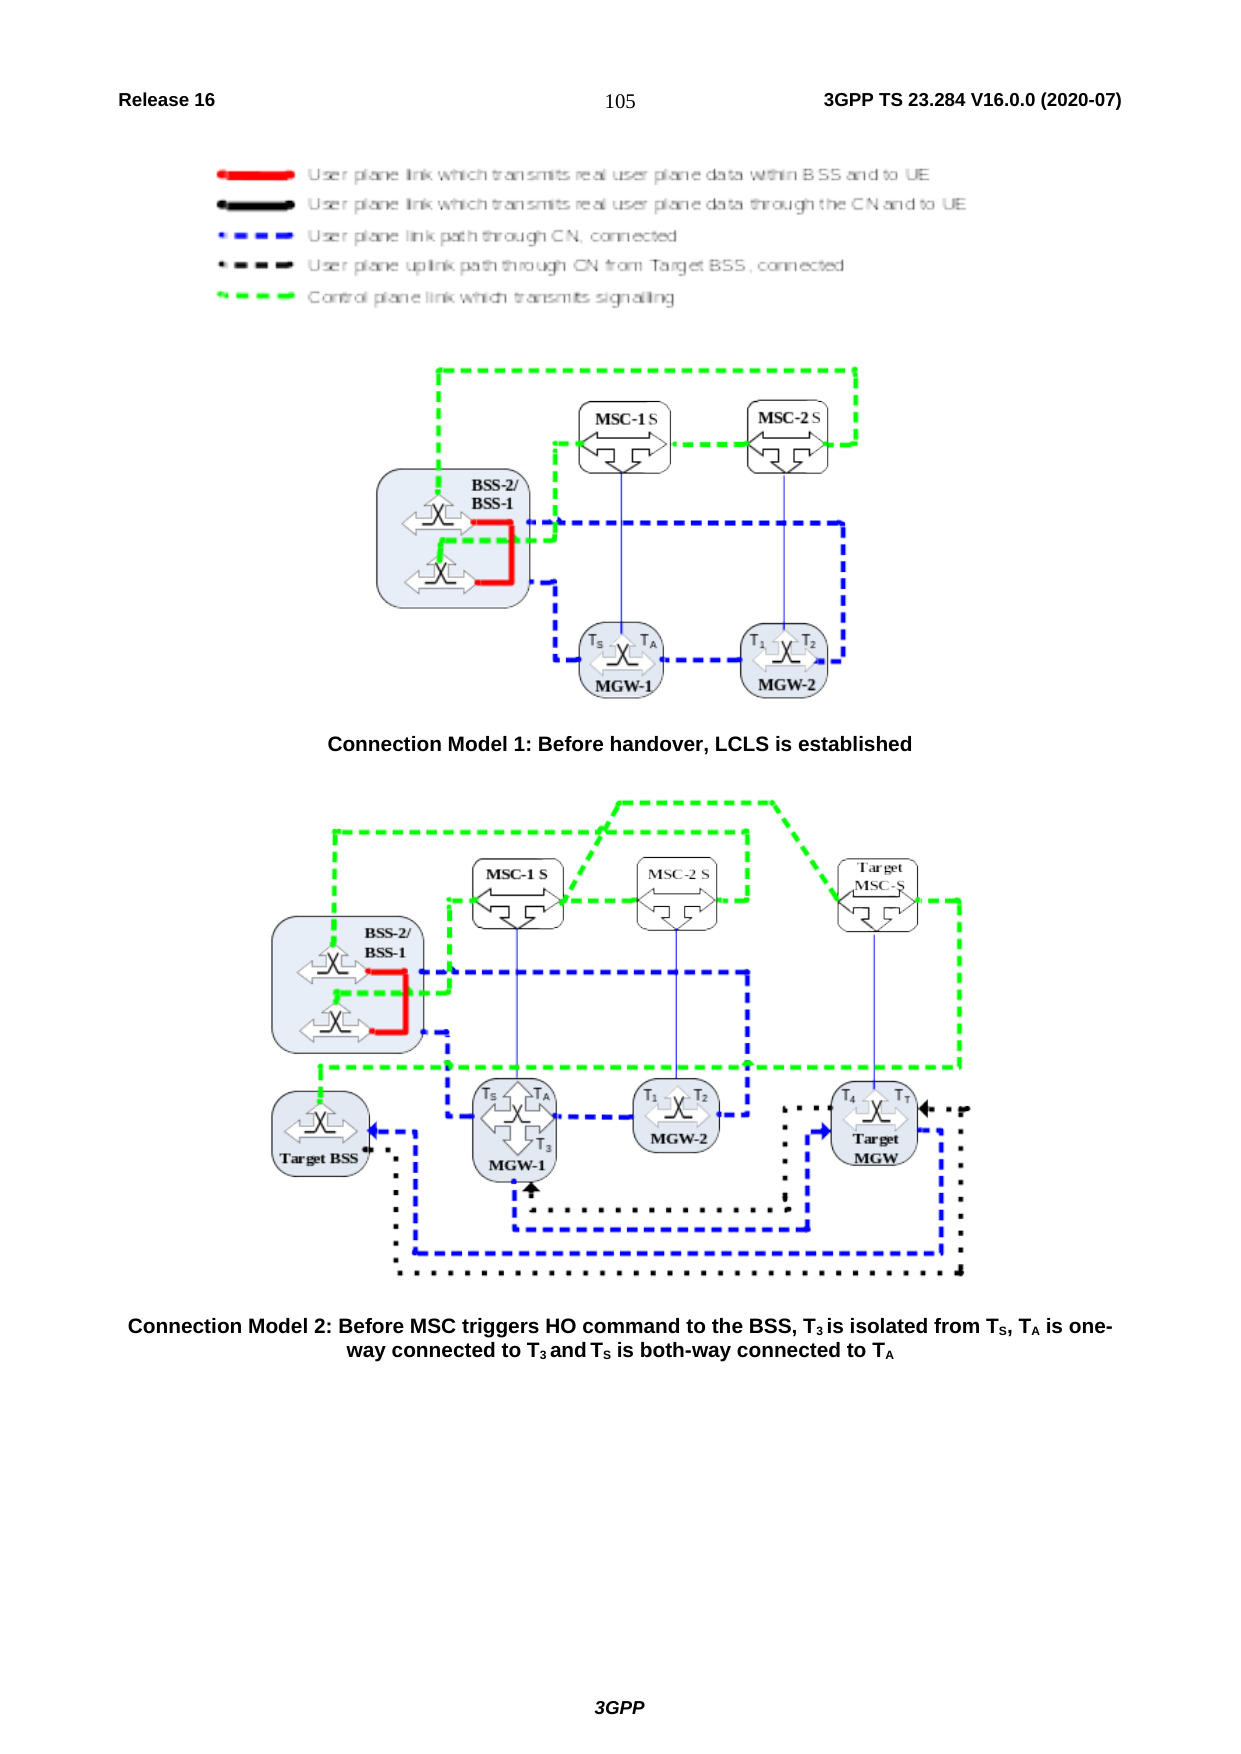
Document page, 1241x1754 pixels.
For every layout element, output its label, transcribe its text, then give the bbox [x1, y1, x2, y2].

text Connection Model 1: Before handover, LCLS is established [118, 732, 1122, 756]
text Connection Model 2: Before MSC triggers HO command to the BSS, T3 is isolated from TS, TA is one-way connected to T3 and TS is both-way connected to TA [118, 1314, 1122, 1362]
